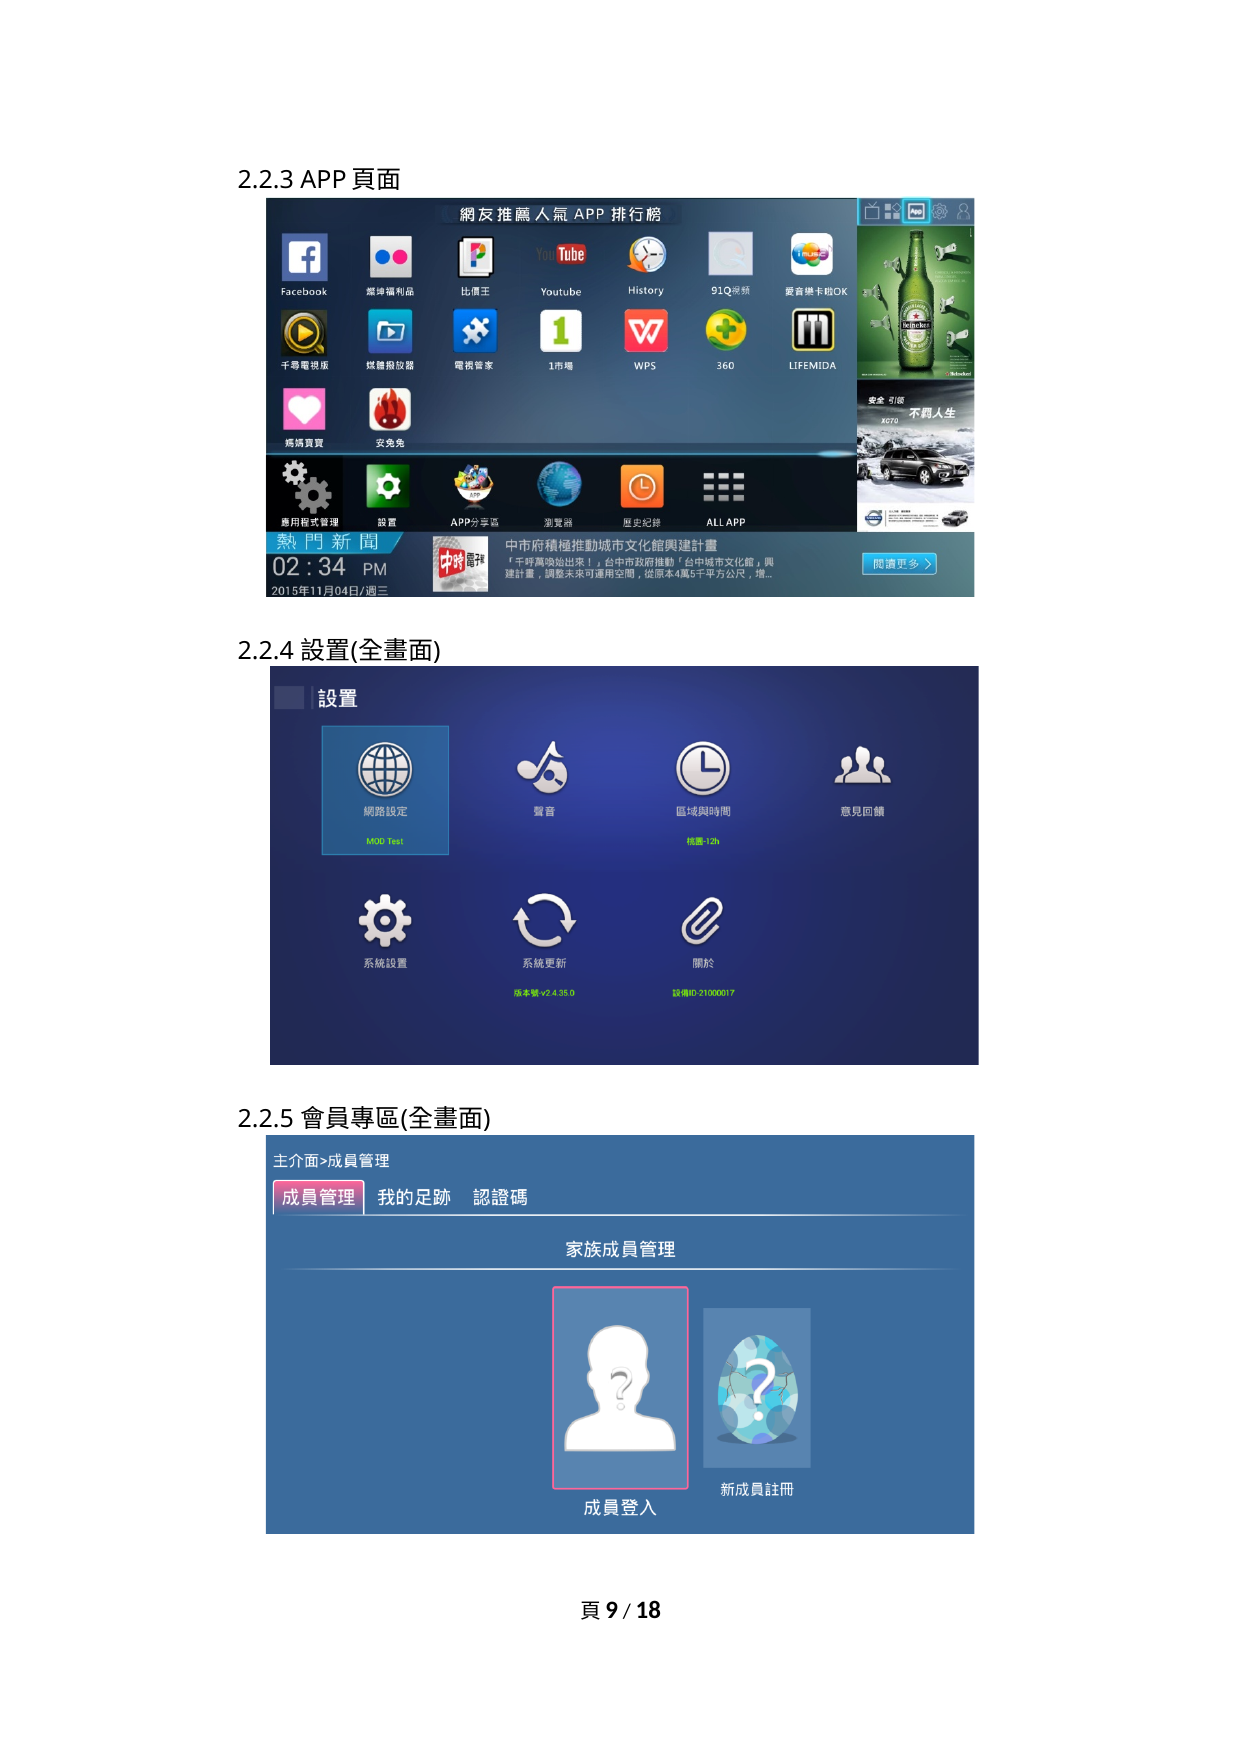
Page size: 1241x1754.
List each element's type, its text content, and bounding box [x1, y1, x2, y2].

text 2.2.3 APP頁面 [187, 160, 1053, 196]
picture [270, 666, 979, 1065]
picture [265, 196, 975, 597]
text 2.2.5 會員專區(全畫面) [187, 1099, 1053, 1135]
picture [265, 1135, 975, 1534]
text 2.2.4 設置(全畫面) [187, 630, 1053, 666]
